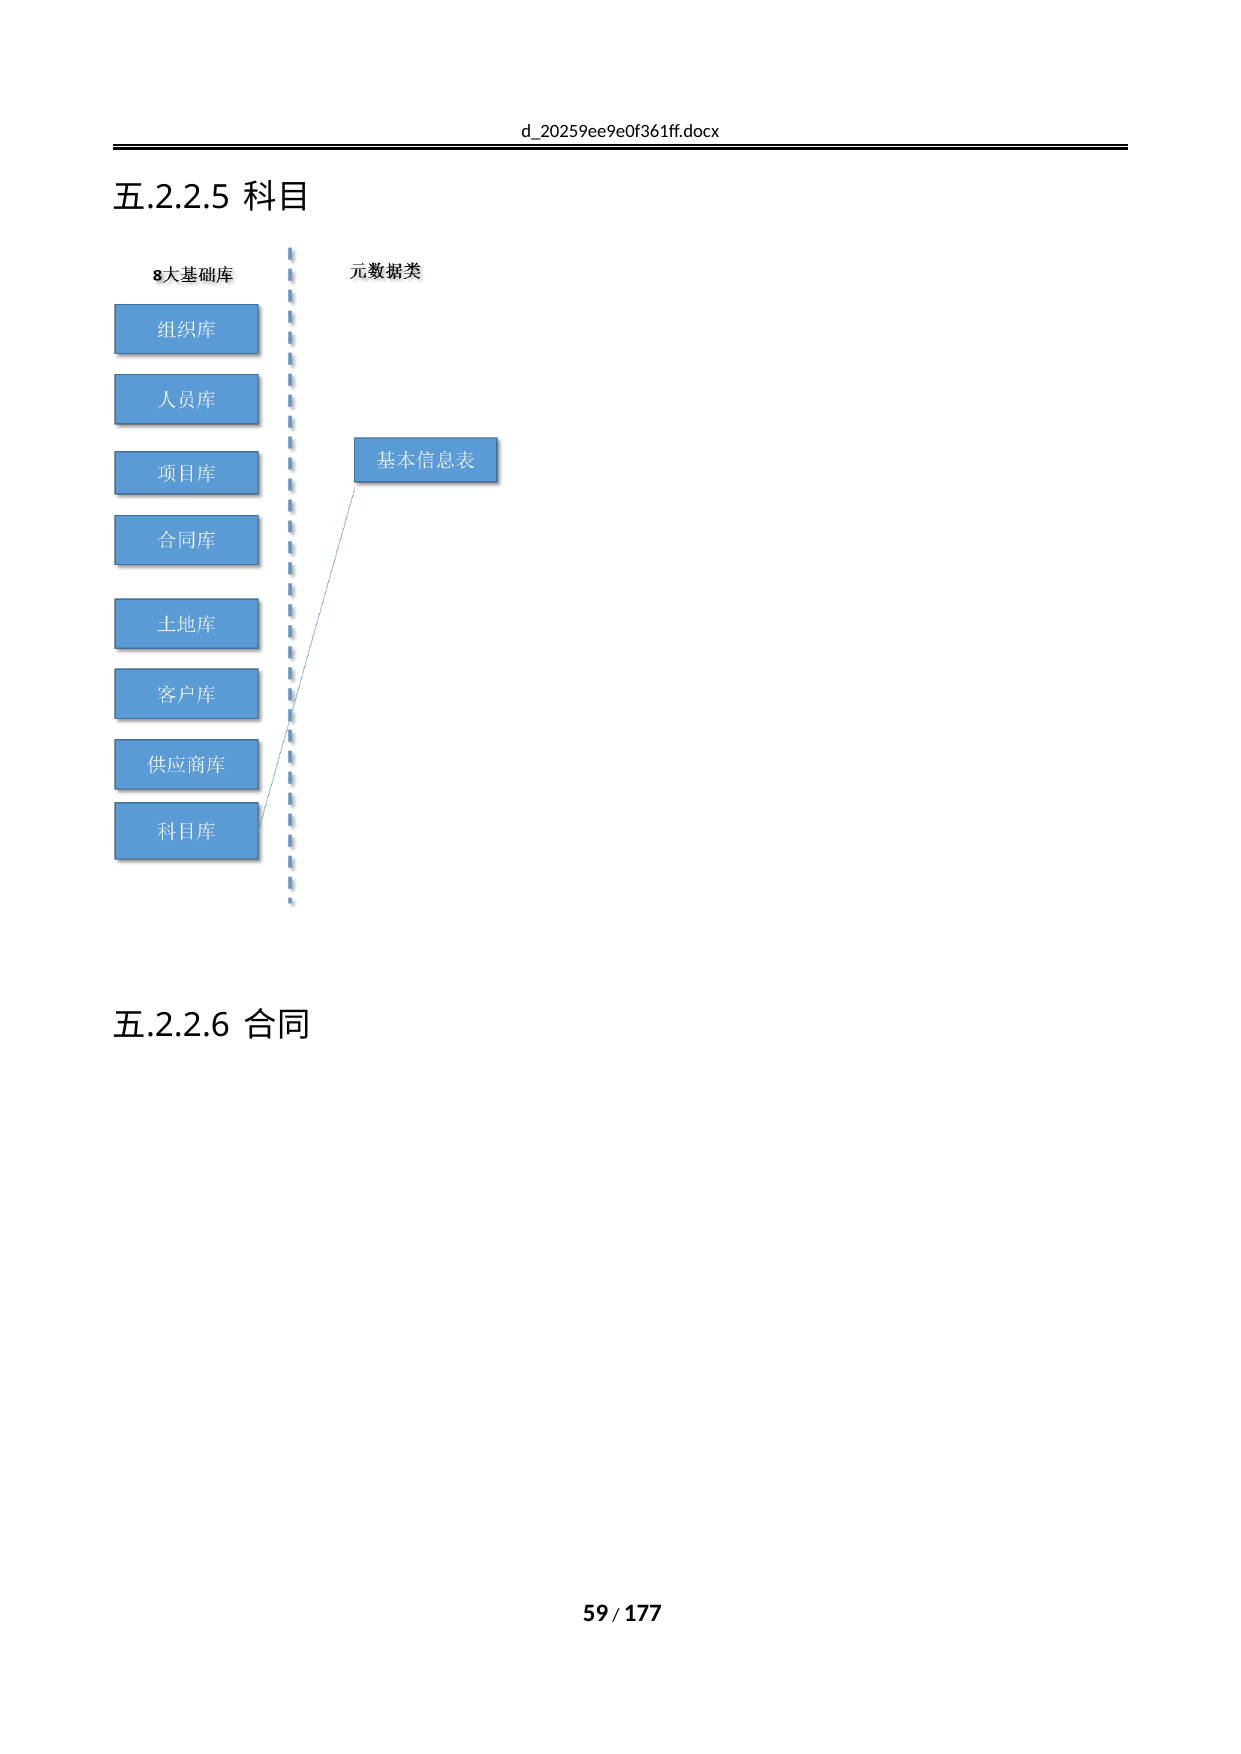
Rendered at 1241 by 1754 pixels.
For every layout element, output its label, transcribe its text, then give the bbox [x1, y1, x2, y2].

text 科目 [112, 161, 1128, 228]
text 合同 [112, 988, 1128, 1056]
picture [112, 245, 505, 912]
